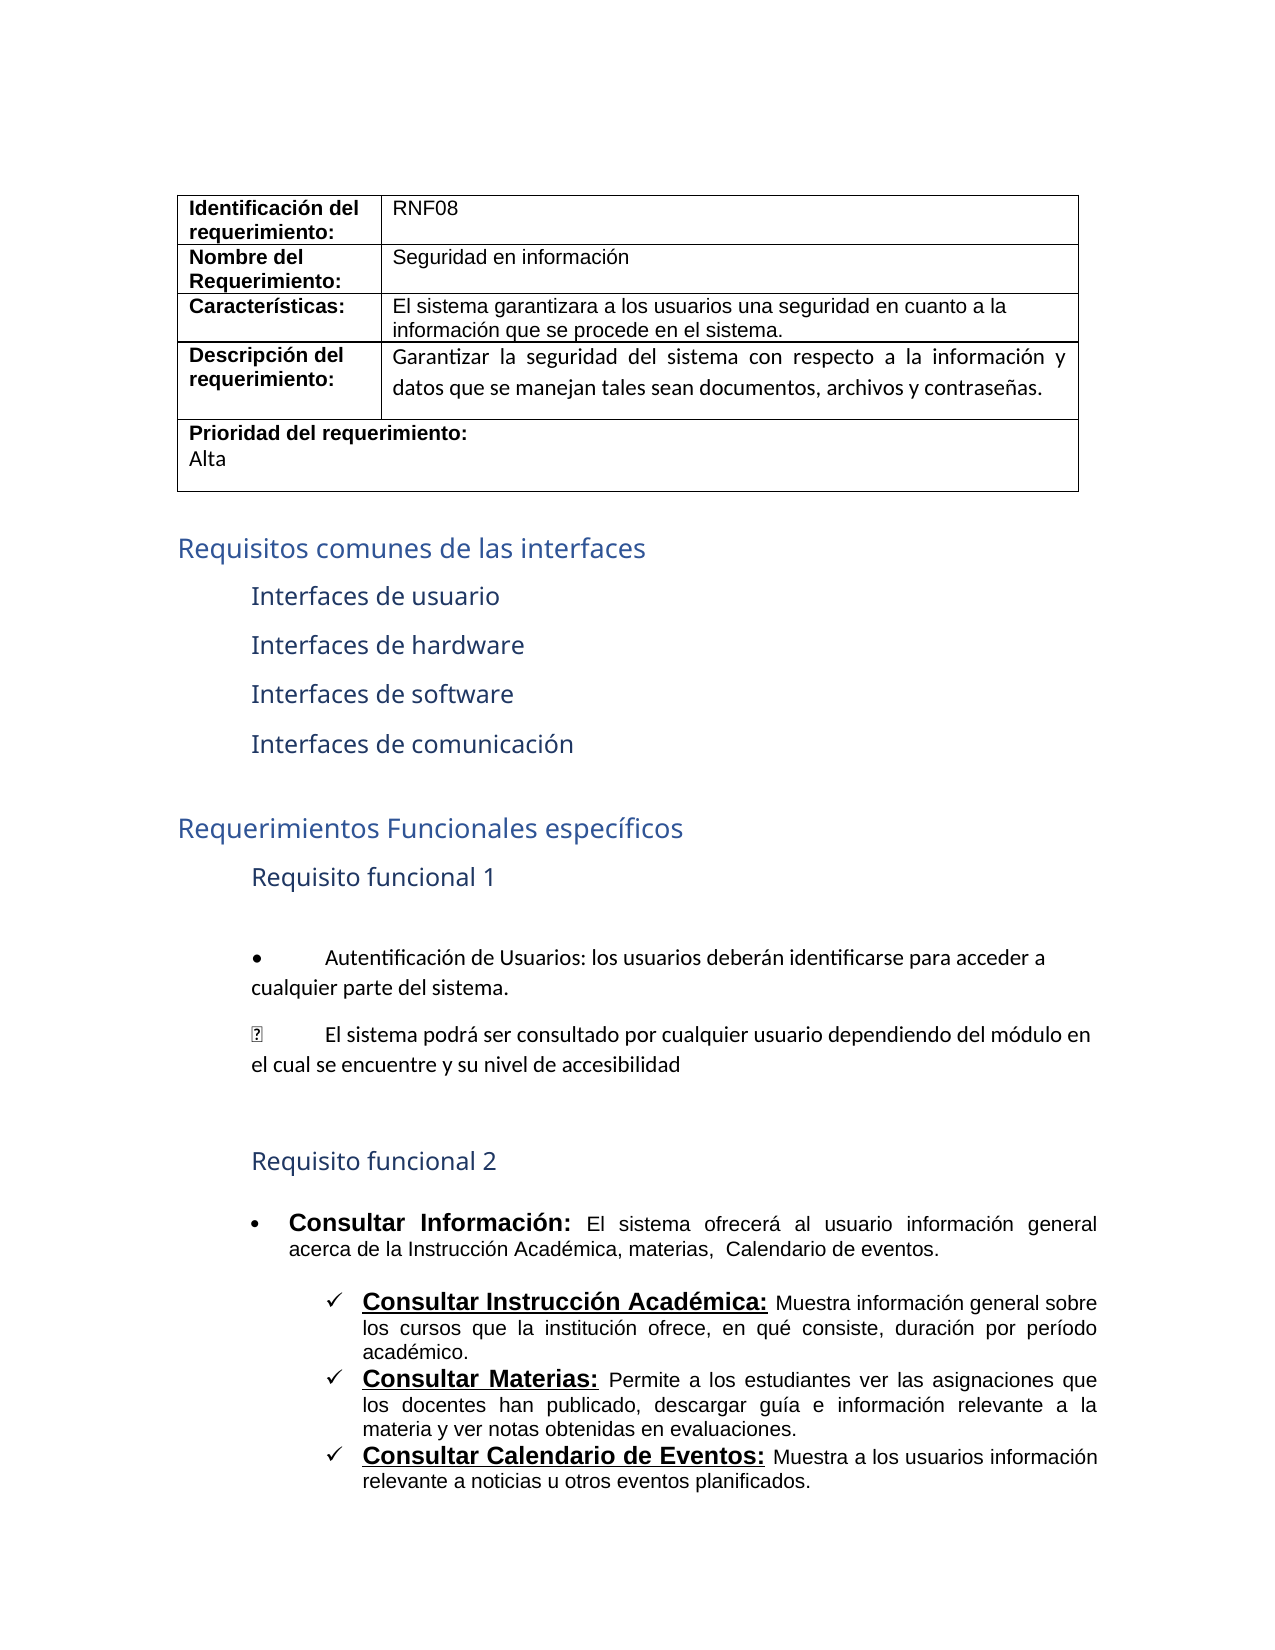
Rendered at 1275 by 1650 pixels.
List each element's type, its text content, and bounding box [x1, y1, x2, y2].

table_header RNF08 [382, 196, 1078, 243]
table_cell Seguridad en información [382, 245, 1078, 292]
subtitle Interfaces de software [177, 677, 1098, 711]
subtitle Interfaces de hardware [177, 628, 1098, 662]
table_cell Garantizar la seguridad del sistema con respecto a la información y datos que se manejan tales sean documentos, archivos y contraseñas. [382, 343, 1078, 419]
table_cell Nombre del Requerimiento: [178, 245, 381, 292]
list Consultar Calendario de Eventos: Muestra a los usuarios información relevante a noticias u otros eventos planificados. [325, 1441, 1098, 1493]
list Consultar Instrucción Académica: Muestra información general sobre los cursos que la institución ofrece, en qué consiste, duración por período académico. [325, 1287, 1098, 1364]
table_cell El sistema garantizara a los usuarios una seguridad en cuanto a la información que se procede en el sistema. [382, 294, 1078, 341]
text  El sistema podrá ser consultado por cualquier usuario dependiendo del módulo en el cual se encuentre y su nivel de accesibilidad [251, 1020, 1098, 1078]
subtitle Interfaces de comunicación [177, 726, 1098, 760]
table_cell Descripción del requerimiento: [178, 343, 381, 419]
subtitle Requisitos comunes de las interfaces [177, 529, 1098, 566]
subtitle Requerimientos Funcionales específicos [177, 810, 1098, 847]
table_header Identificación del requerimiento: [178, 196, 381, 243]
list Consultar Información: El sistema ofrecerá al usuario información general acerca de la Instrucción Académica, materias, Calendario de eventos. [251, 1208, 1098, 1261]
subtitle Interfaces de usuario [177, 578, 1098, 612]
table_cell Características: [178, 294, 381, 341]
list Consultar Materias: Permite a los estudiantes ver las asignaciones que los docentes han publicado, descargar guía e información relevante a la materia y ver notas obtenidas en evaluaciones. [325, 1364, 1098, 1441]
table_cell Prioridad del requerimiento: Alta [178, 420, 1078, 491]
subtitle Requisito funcional 1 [177, 859, 1098, 893]
text • Autentificación de Usuarios: los usuarios deberán identificarse para acceder a cualquier parte del sistema. [251, 943, 1098, 1001]
subtitle Requisito funcional 2 [251, 1144, 1098, 1178]
